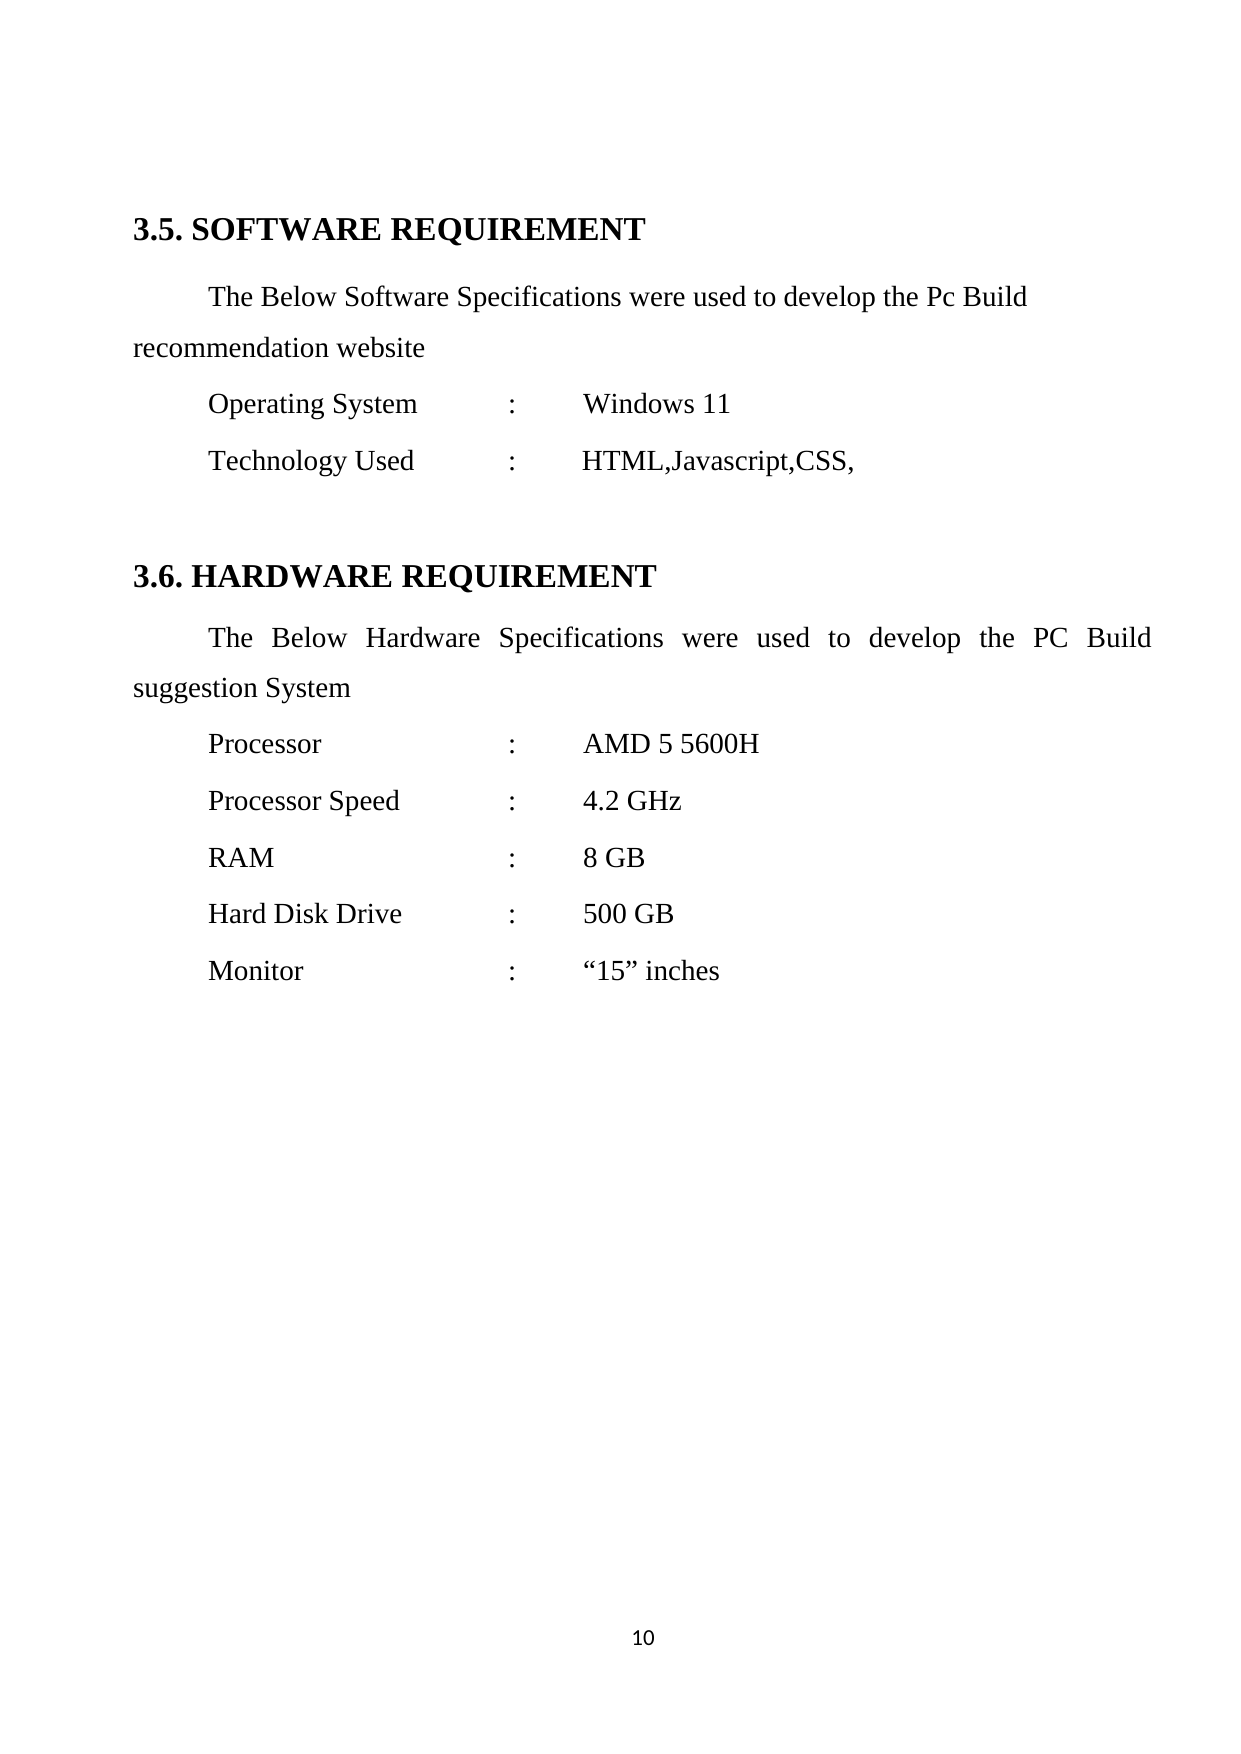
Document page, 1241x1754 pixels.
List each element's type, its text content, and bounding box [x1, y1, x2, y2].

text The Below Software Specifications were used to develop the Pc Build recommendation website [133, 279, 1153, 363]
text The Below Hardware Specifications were used to develop the PC Build suggestion System [133, 620, 1153, 703]
text Processor : AMD 5 5600H [208, 727, 1153, 760]
text RAM : 8 GB [208, 840, 1153, 873]
text Monitor : “15” inches [208, 953, 1153, 986]
text 3.6. HARDWARE REQUIREMENT [133, 556, 1153, 594]
text Technology Used : HTML,Javascript,CSS, [208, 443, 1153, 476]
text Processor Speed : 4.2 GHz [208, 783, 1153, 817]
text Hard Disk Drive : 500 GB [208, 896, 1153, 930]
text 3.5. SOFTWARE REQUIREMENT [133, 209, 1153, 248]
text Operating System : Windows 11 [208, 386, 1153, 420]
